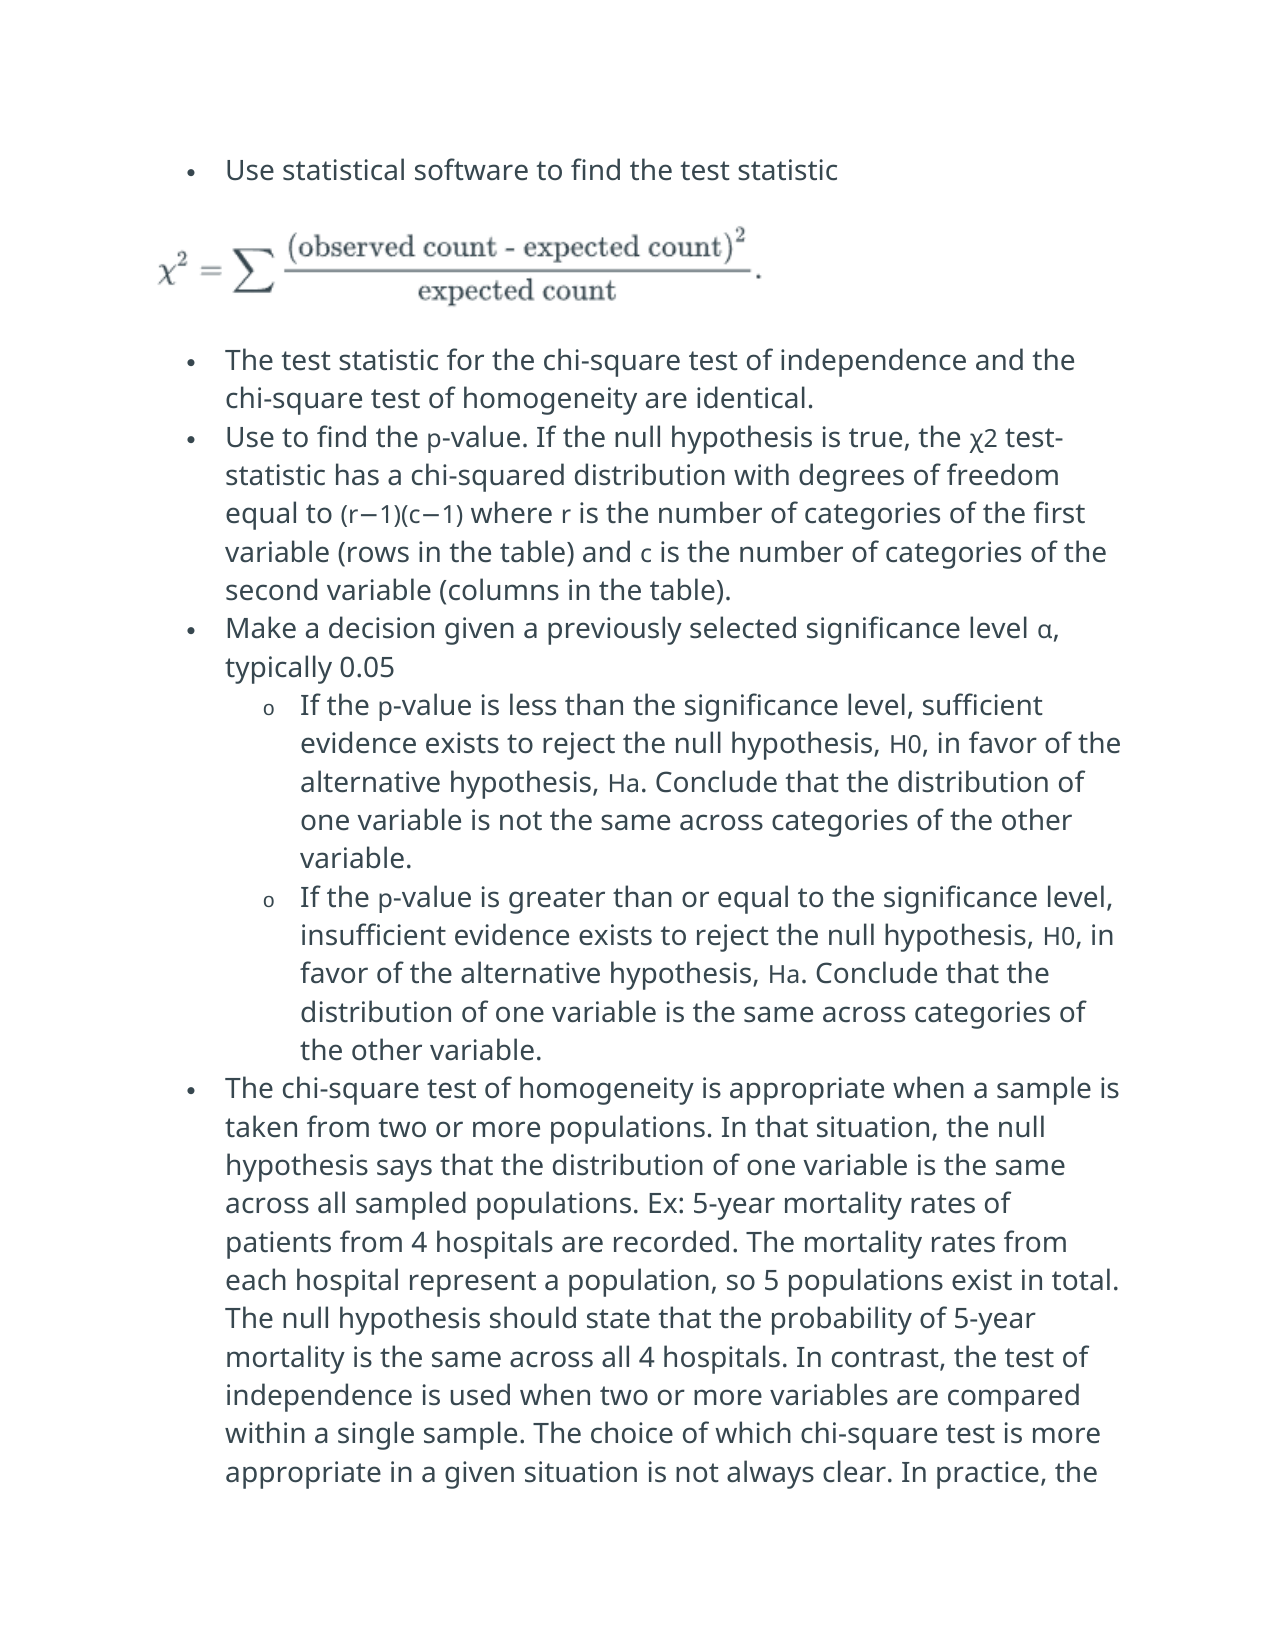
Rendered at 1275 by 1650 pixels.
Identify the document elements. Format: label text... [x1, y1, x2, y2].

list The test statistic for the chi-square test of independence and the chi-square test of homogeneity are identical. [187, 340, 1125, 417]
list Make a decision given a previously selected significance level α, typically 0.05 [187, 609, 1125, 685]
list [187, 1069, 1125, 1490]
list If the p-value is greater than or equal to the significance level, insufficient evidence exists to reject the null hypothesis, H0, in favor of the alternative hypothesis, Ha. Conclude that the distribution of one variable is the same across categories of the other variable. [262, 877, 1125, 1069]
list If the p-value is less than the significance level, sufficient evidence exists to reject the null hypothesis, H0, in favor of the alternative hypothesis, Ha. Conclude that the distribution of one variable is not the same across categories of the other variable. [262, 685, 1125, 877]
list Use to find the p-value. If the null hypothesis is true, the χ2 test-statistic has a chi-squared distribution with degrees of freedom equal to (r−1)(c−1) where r is the number of categories of the first variable (rows in the table) and c is the number of categories of the second variable (columns in the table). [187, 417, 1125, 609]
picture [150, 217, 785, 312]
list Use statistical software to find the test statistic [187, 150, 1125, 188]
